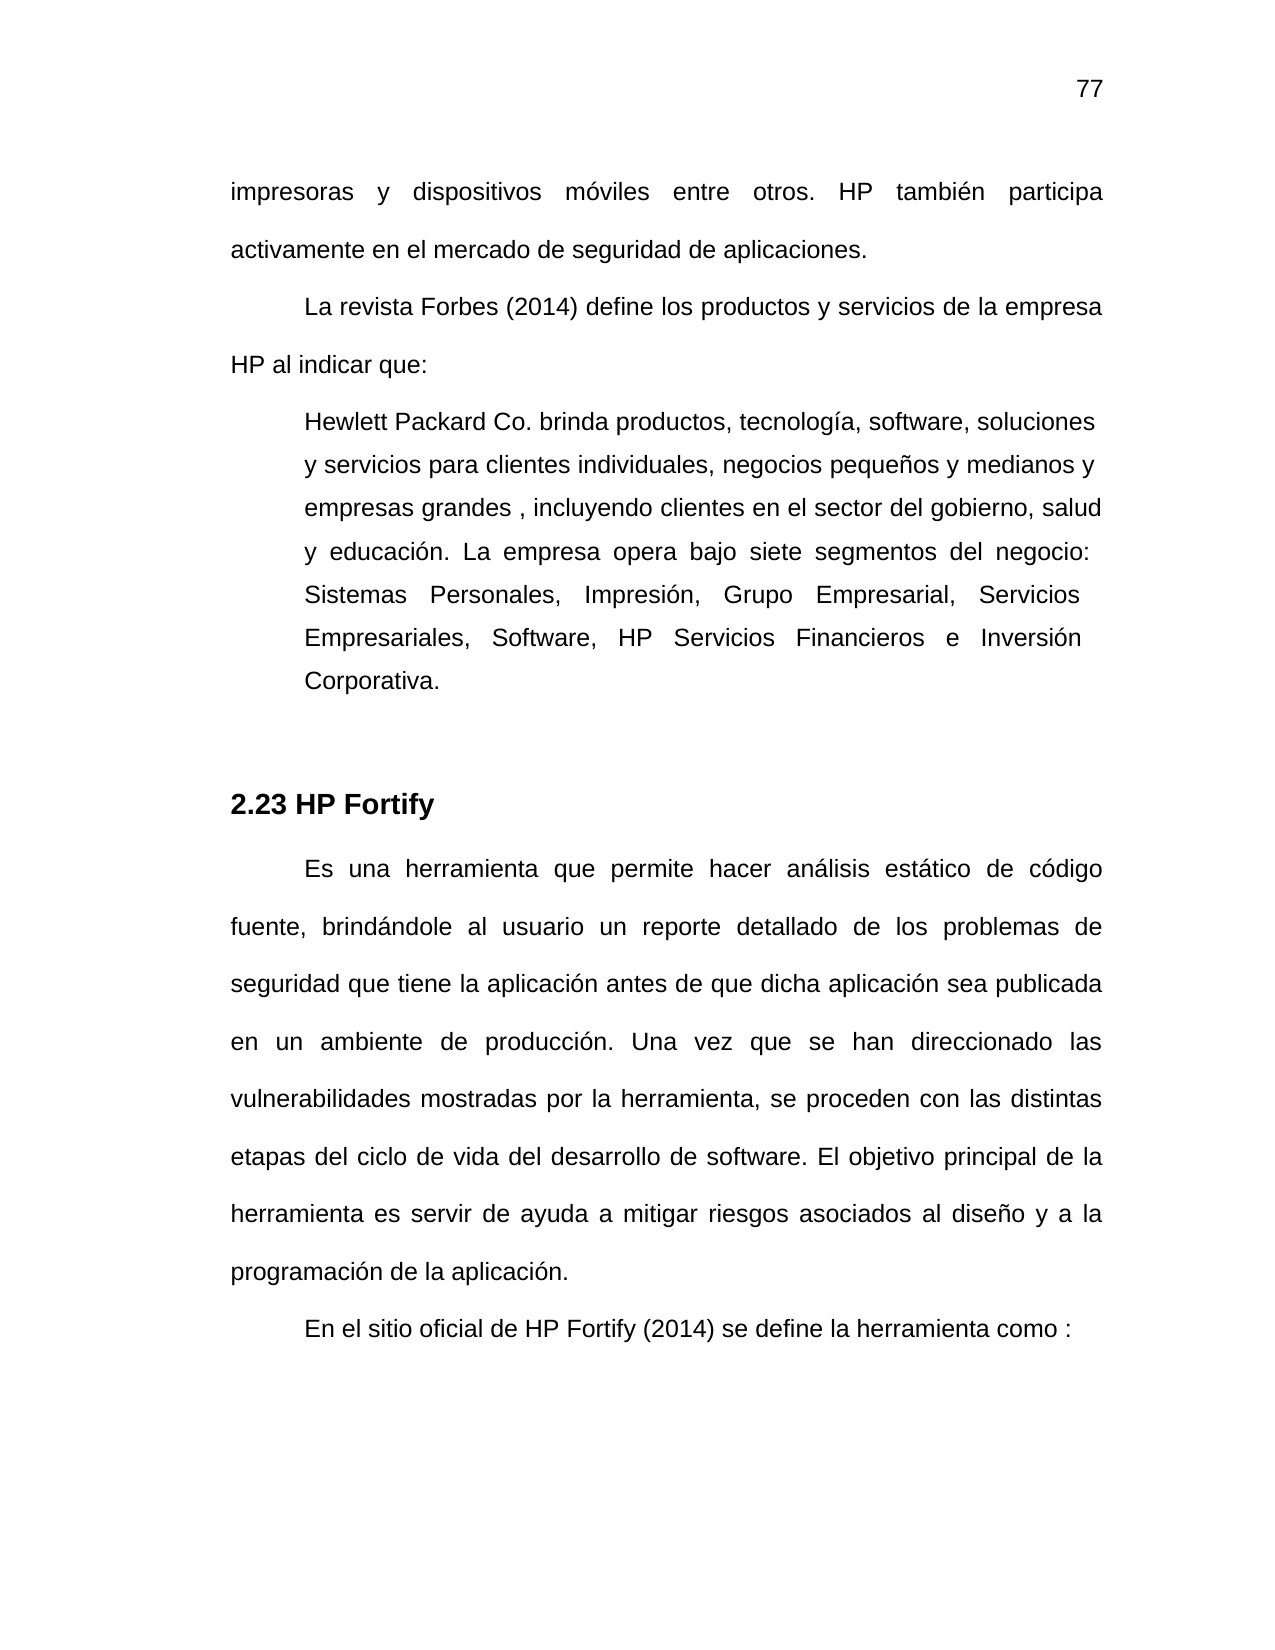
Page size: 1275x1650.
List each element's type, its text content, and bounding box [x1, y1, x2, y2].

text Hewlett Packard Co. brinda productos, tecnología, software, soluciones y servicios para clientes individuales, negocios pequeños y medianos y empresas grandes , incluyendo clientes en el sector del gobierno, salud y educación. La empresa opera bajo siete segmentos del negocio: Sistemas Personales, Impresión, Grupo Empresarial, Servicios Empresariales, Software, HP Servicios Financieros e Inversión Corporativa. [230, 407, 1104, 695]
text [230, 177, 1104, 263]
text La revista Forbes (2014) define los productos y servicios de la empresa HP al indicar que: [230, 292, 1104, 378]
text En el sitio oficial de HP Fortify (2014) se define la herramienta como : [230, 1314, 1104, 1343]
text Es una herramienta que permite hacer análisis estático de código fuente, brindándole al usuario un reporte detallado de los problemas de seguridad que tiene la aplicación antes de que dicha aplicación sea publicada en un ambiente de producción. Una vez que se han direccionado las vulnerabilidades mostradas por la herramienta, se proceden con las distintas etapas del ciclo de vida del desarrollo de software. El objetivo principal de la herramienta es servir de ayuda a mitigar riesgos asociados al diseño y a la programación de la aplicación. [230, 854, 1104, 1286]
subtitle 2.23 HP Fortify [230, 787, 1104, 821]
